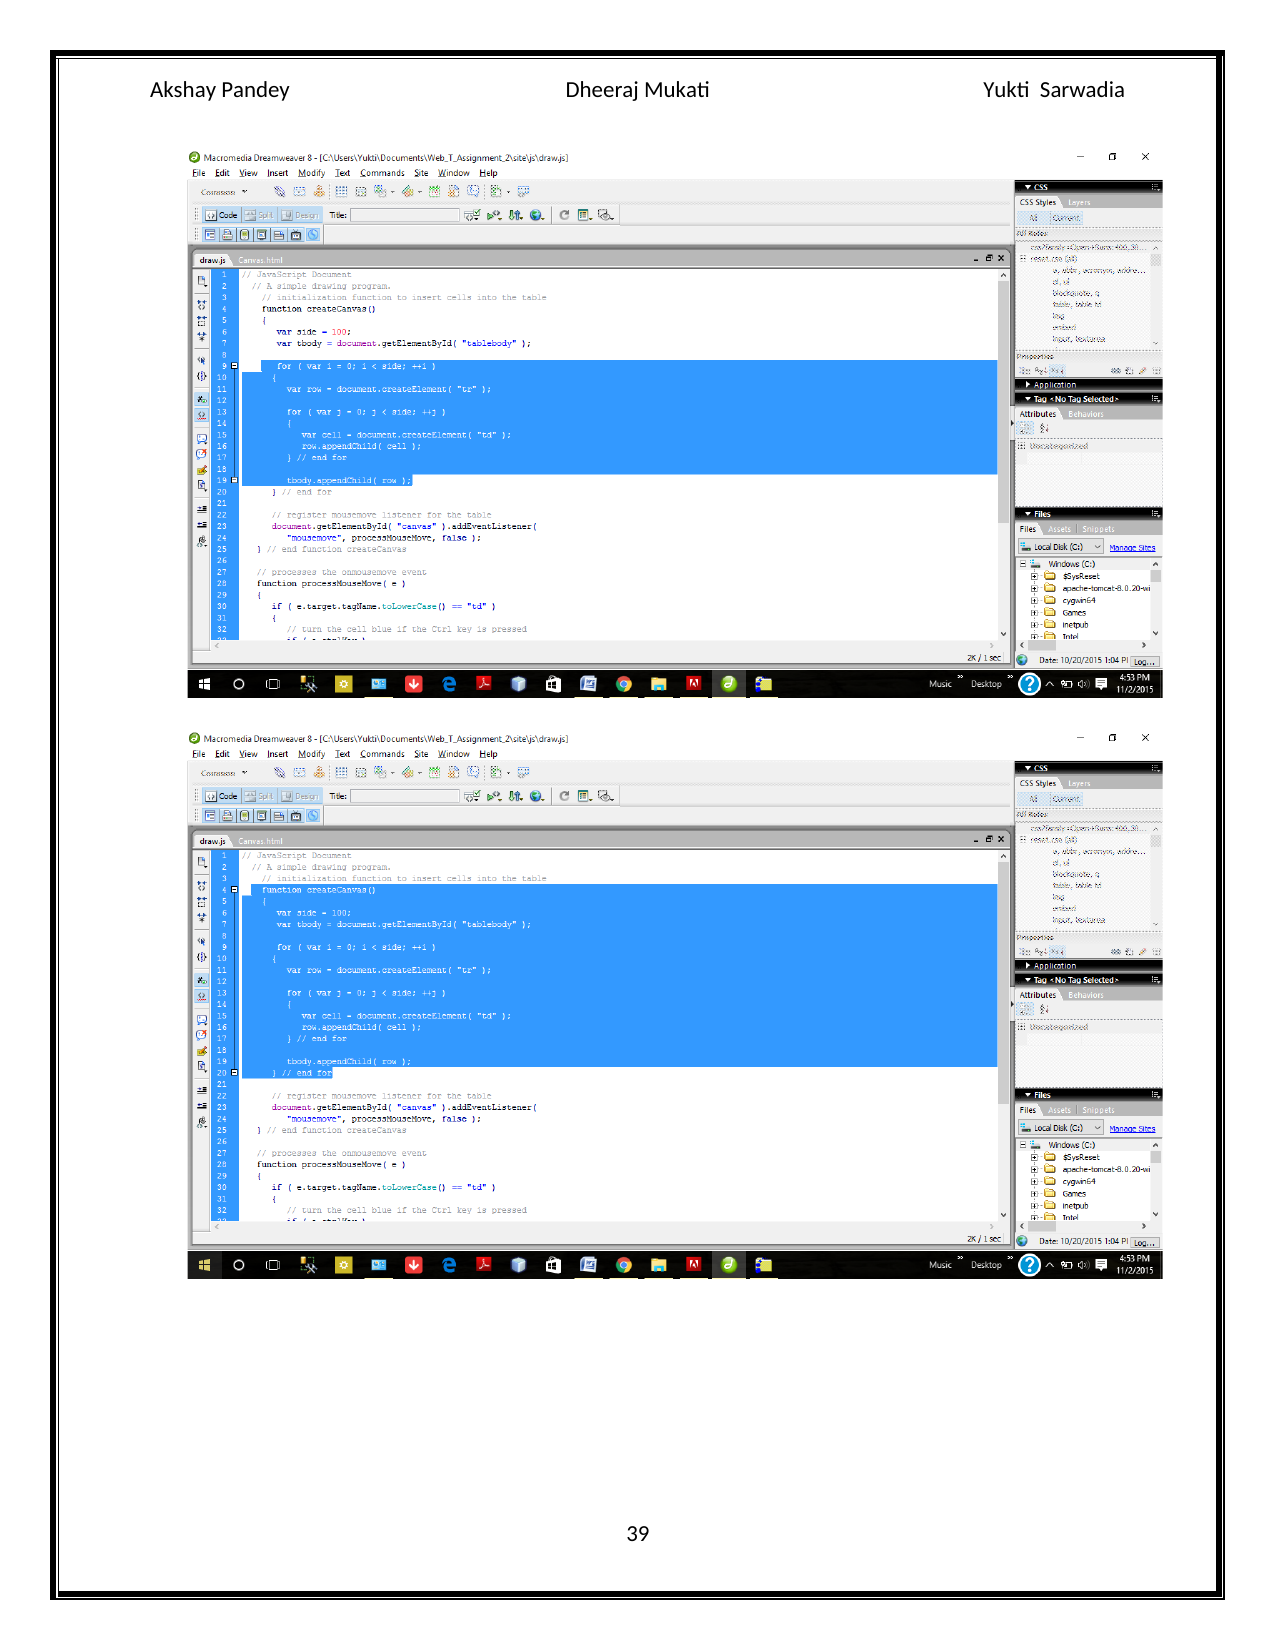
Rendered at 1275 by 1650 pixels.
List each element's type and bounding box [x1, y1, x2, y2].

picture [187, 730, 1163, 1279]
picture [187, 150, 1163, 698]
